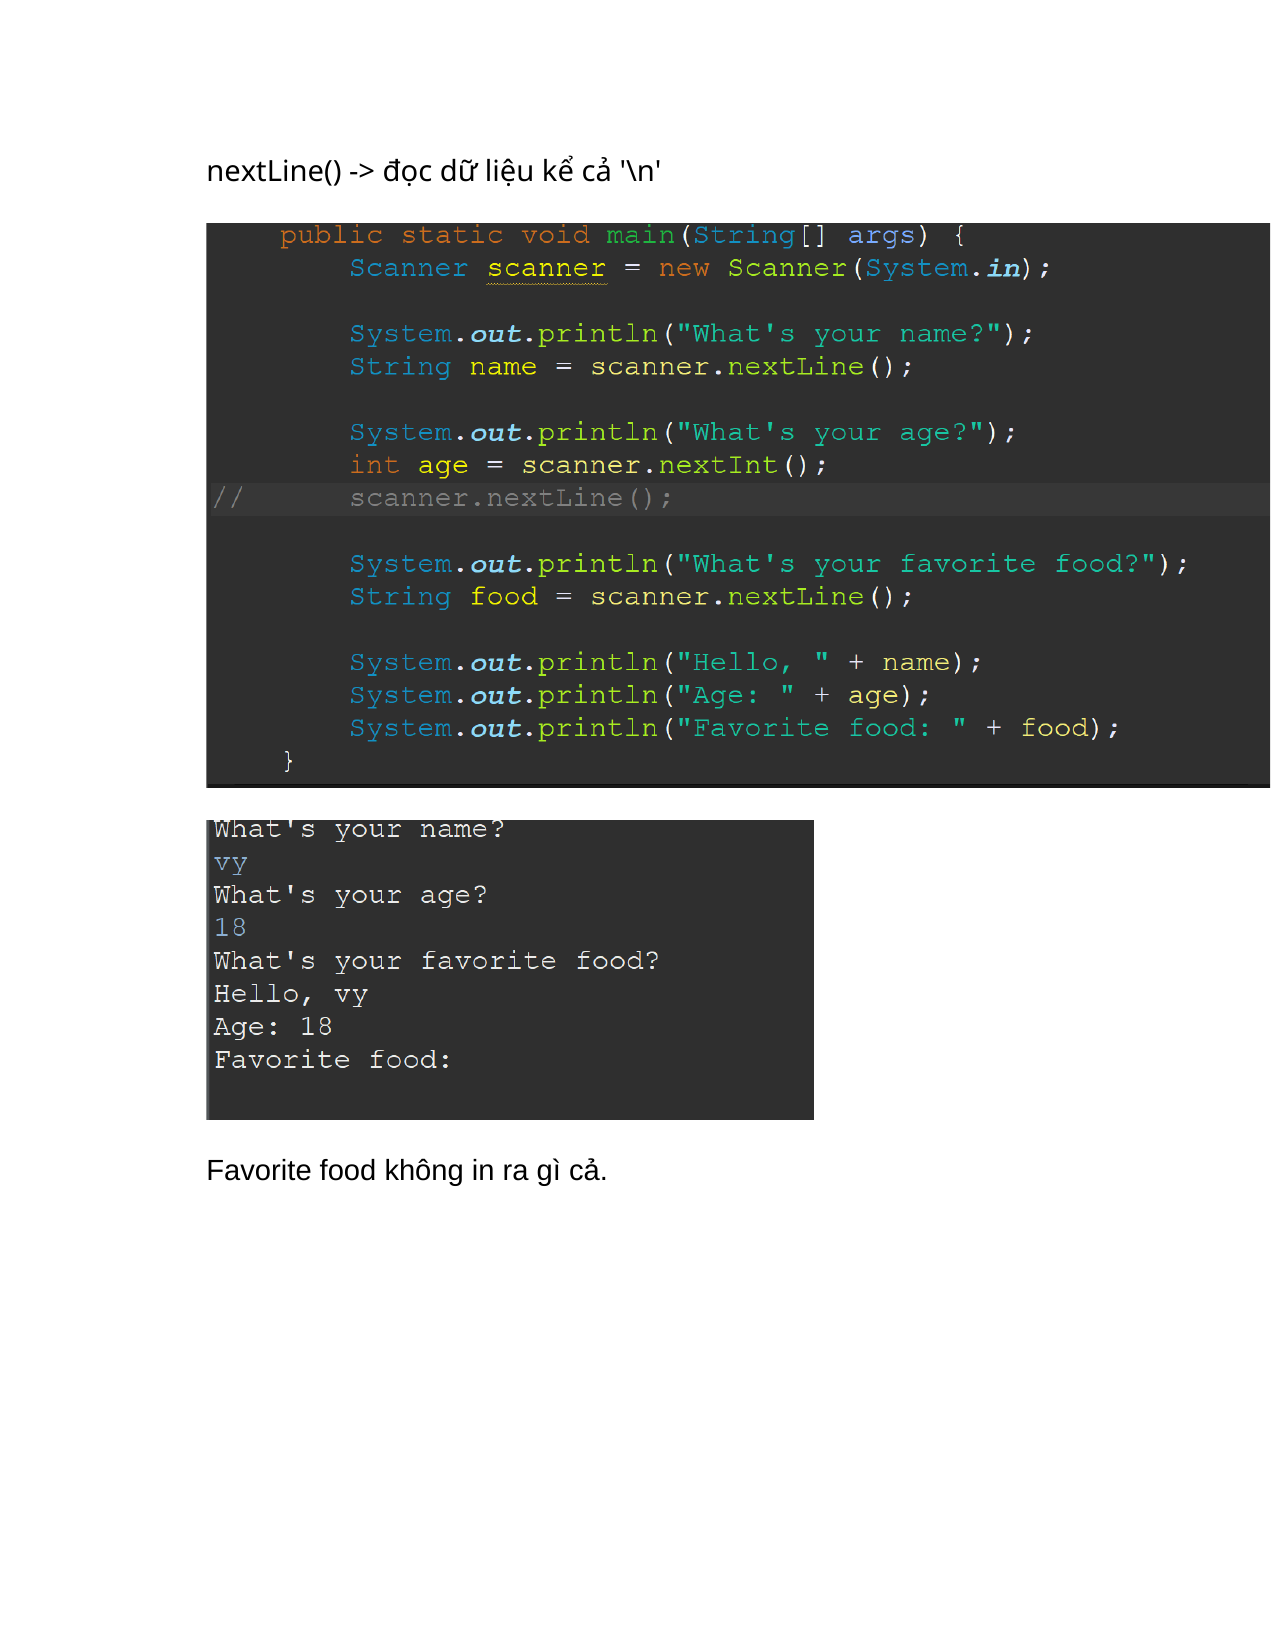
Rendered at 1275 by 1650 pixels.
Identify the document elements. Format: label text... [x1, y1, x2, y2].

text Favorite food không in ra gì cả. [206, 1153, 1125, 1186]
text nextLine() -> đọc dữ liệu kể cả '\n' [206, 150, 1125, 190]
picture [206, 820, 814, 1120]
picture [206, 223, 1271, 788]
